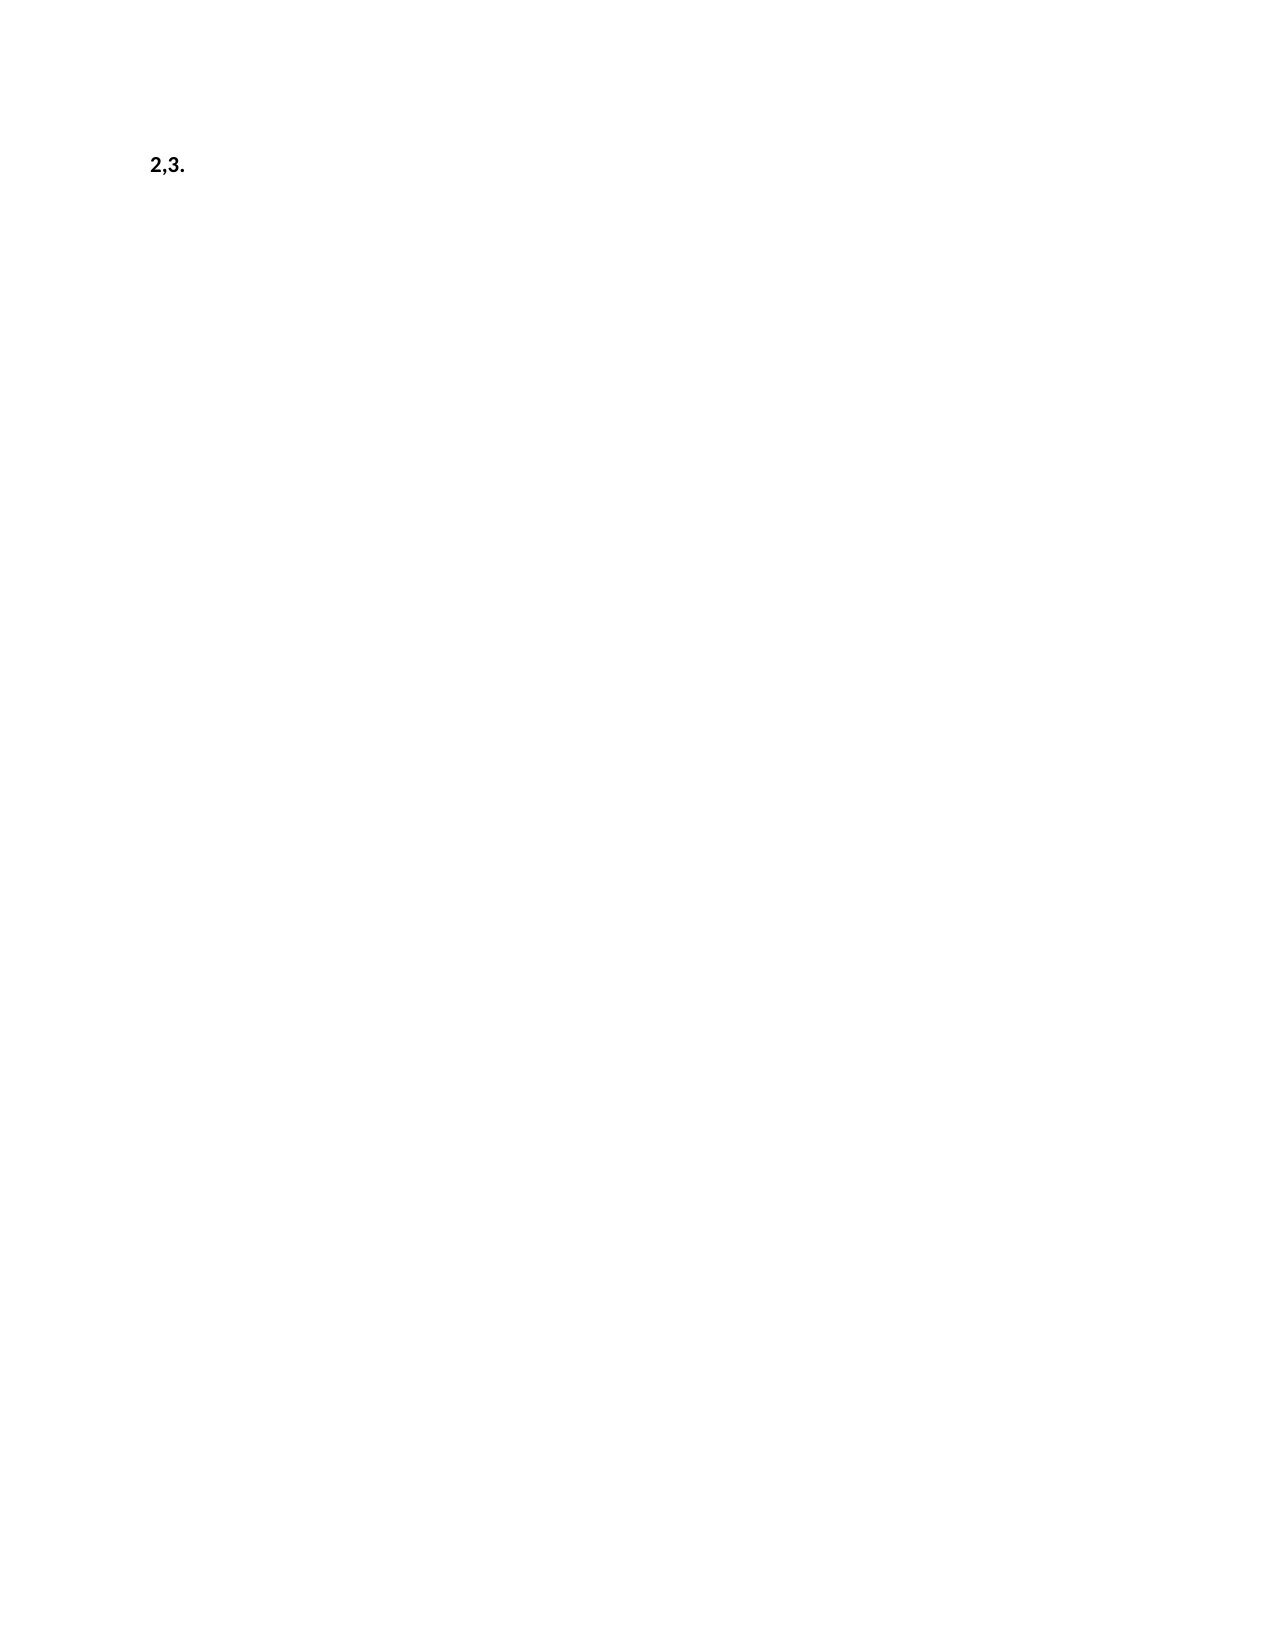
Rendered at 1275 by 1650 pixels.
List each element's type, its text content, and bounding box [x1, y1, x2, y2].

text 2,3. [150, 150, 1125, 178]
